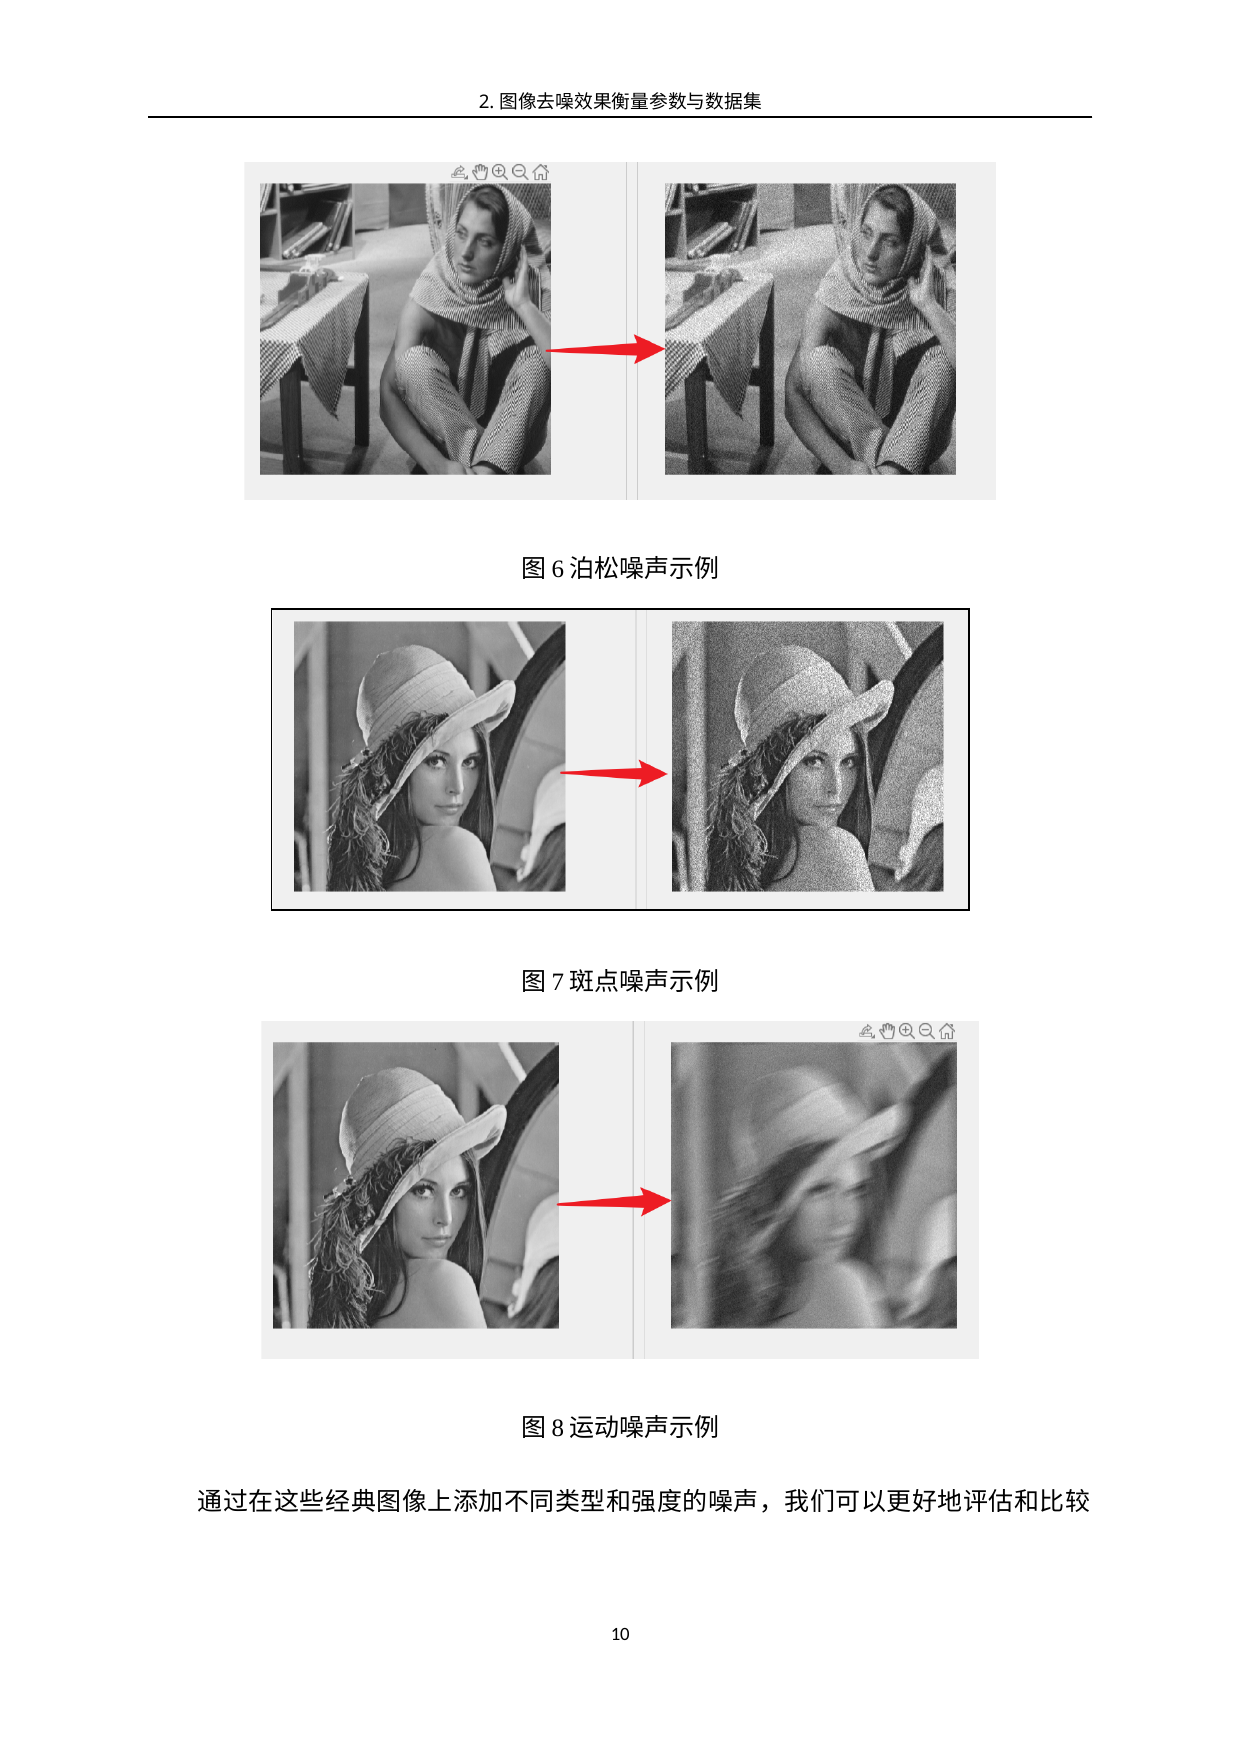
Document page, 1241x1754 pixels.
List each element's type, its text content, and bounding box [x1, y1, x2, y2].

text 图 8 运动噪声示例 [148, 1393, 1092, 1458]
picture [261, 1021, 979, 1359]
text 图 7 斑点噪声示例 [148, 947, 1092, 1012]
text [148, 1467, 1092, 1532]
picture [244, 162, 996, 500]
text 图 6 泊松噪声示例 [148, 534, 1092, 599]
picture [272, 610, 968, 909]
